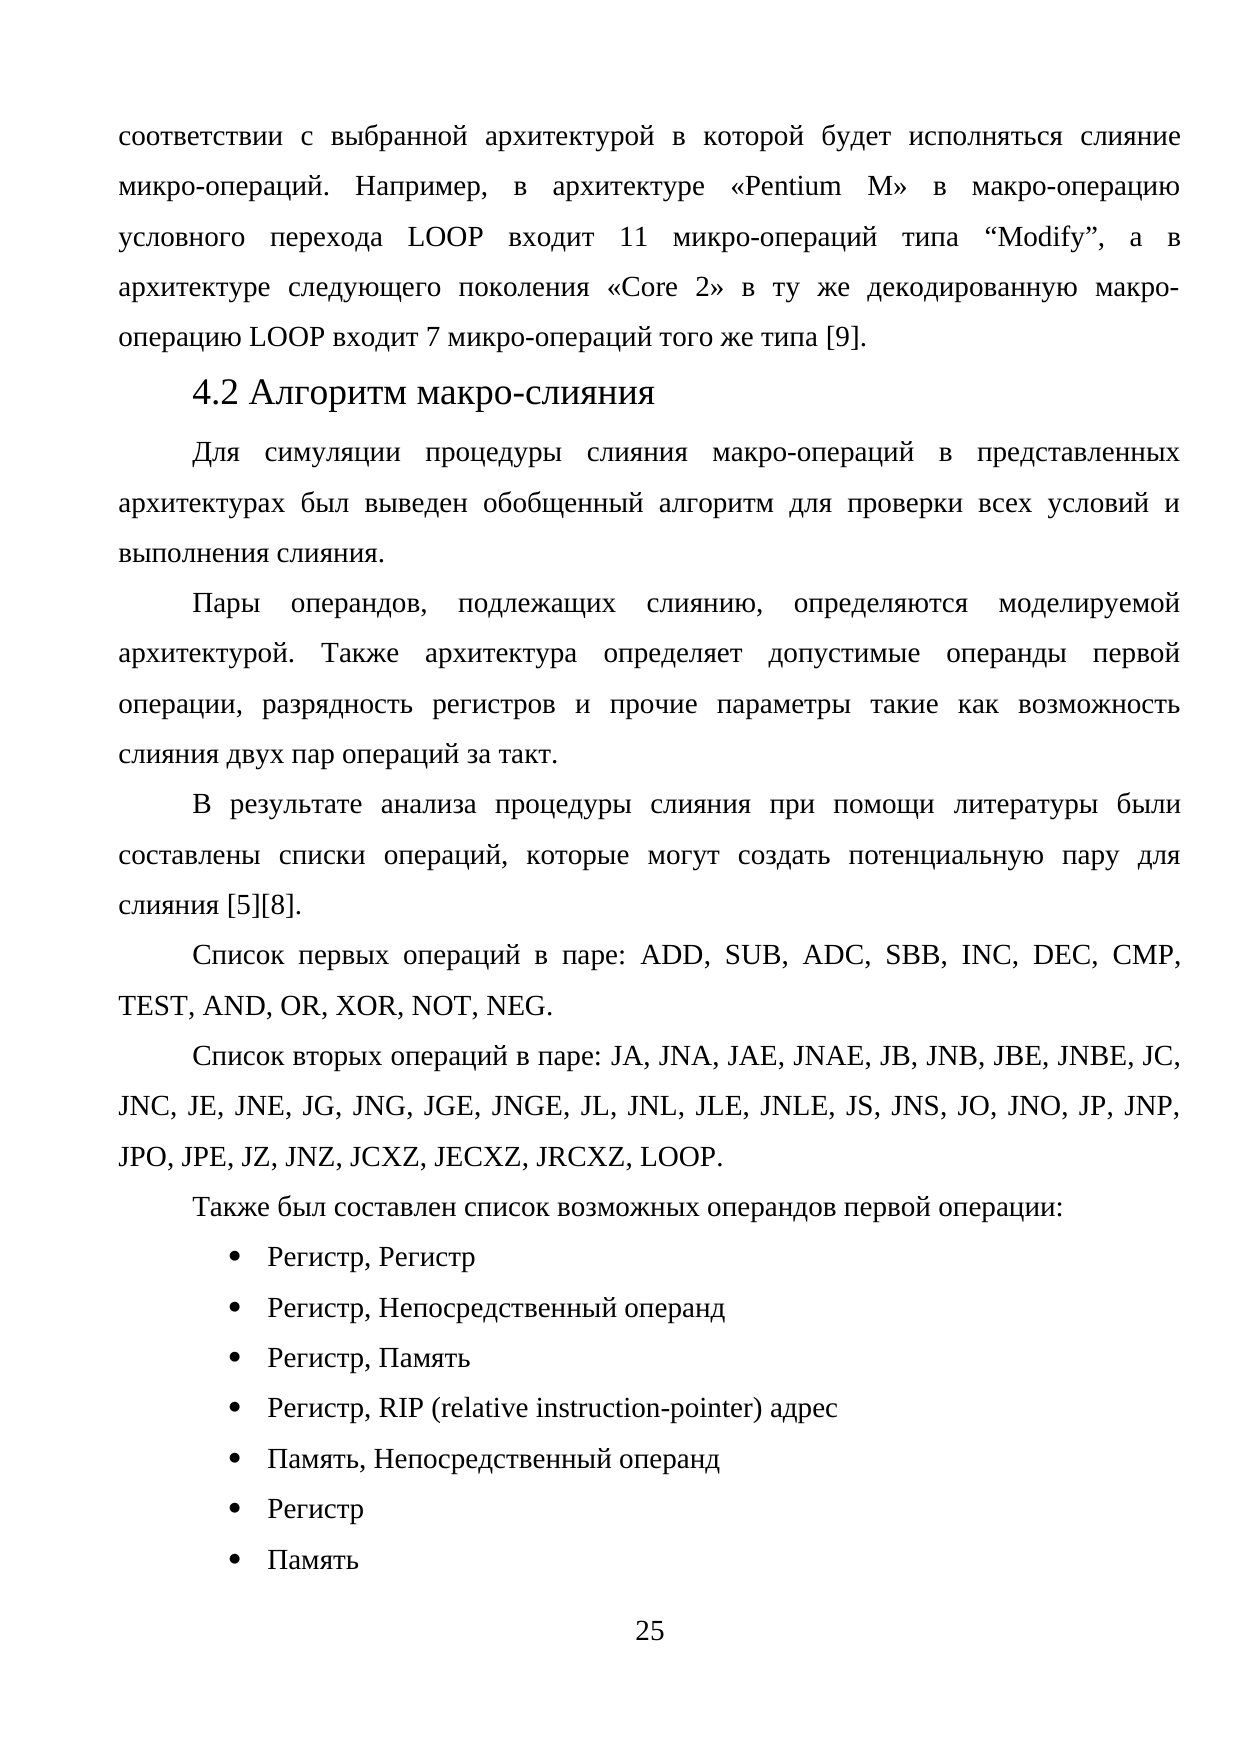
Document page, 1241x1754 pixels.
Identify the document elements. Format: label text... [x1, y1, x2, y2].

text Также был составлен список возможных операндов первой операции: [118, 1189, 1181, 1223]
text Список первых операций в паре: ADD, SUB, ADC, SBB, INC, DEC, CMP, TEST, AND, OR, XOR, NOT, NEG. [118, 937, 1181, 1021]
list Регистр, RIP (relative instruction-pointer) адрес [229, 1391, 1181, 1424]
text Для симуляции процедуры слияния макро-операций в представленных архитектурах был выведен обобщенный алгоритм для проверки всех условий и выполнения слияния. [118, 434, 1181, 568]
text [118, 118, 1181, 353]
list Регистр, Непосредственный операнд [229, 1290, 1181, 1323]
list Регистр [229, 1491, 1181, 1525]
list Память, Непосредственный операнд [229, 1441, 1181, 1475]
text Пары операндов, подлежащих слиянию, определяются моделируемой архитектурой. Также архитектура определяет допустимые операнды первой операции, разрядность регистров и прочие параметры такие как возможность слияния двух пар операций за такт. [118, 585, 1181, 770]
list Память [229, 1542, 1181, 1576]
text Список вторых операций в паре: JA, JNA, JAE, JNAE, JB, JNB, JBE, JNBE, JC, JNC, JE, JNE, JG, JNG, JGE, JNGE, JL, JNL, JLE, JNLE, JS, JNS, JO, JNO, JP, JNP, JPO, JPE, JZ, JNZ, JCXZ, JECXZ, JRCXZ, LOOP. [118, 1038, 1181, 1172]
list Регистр, Память [229, 1340, 1181, 1374]
text В результате анализа процедуры слияния при помощи литературы были составлены списки операций, которые могут создать потенциальную пару для слияния [5][8]. [118, 787, 1181, 921]
list Регистр, Регистр [229, 1239, 1181, 1273]
list Алгоритм макро-слияния [118, 370, 1181, 413]
